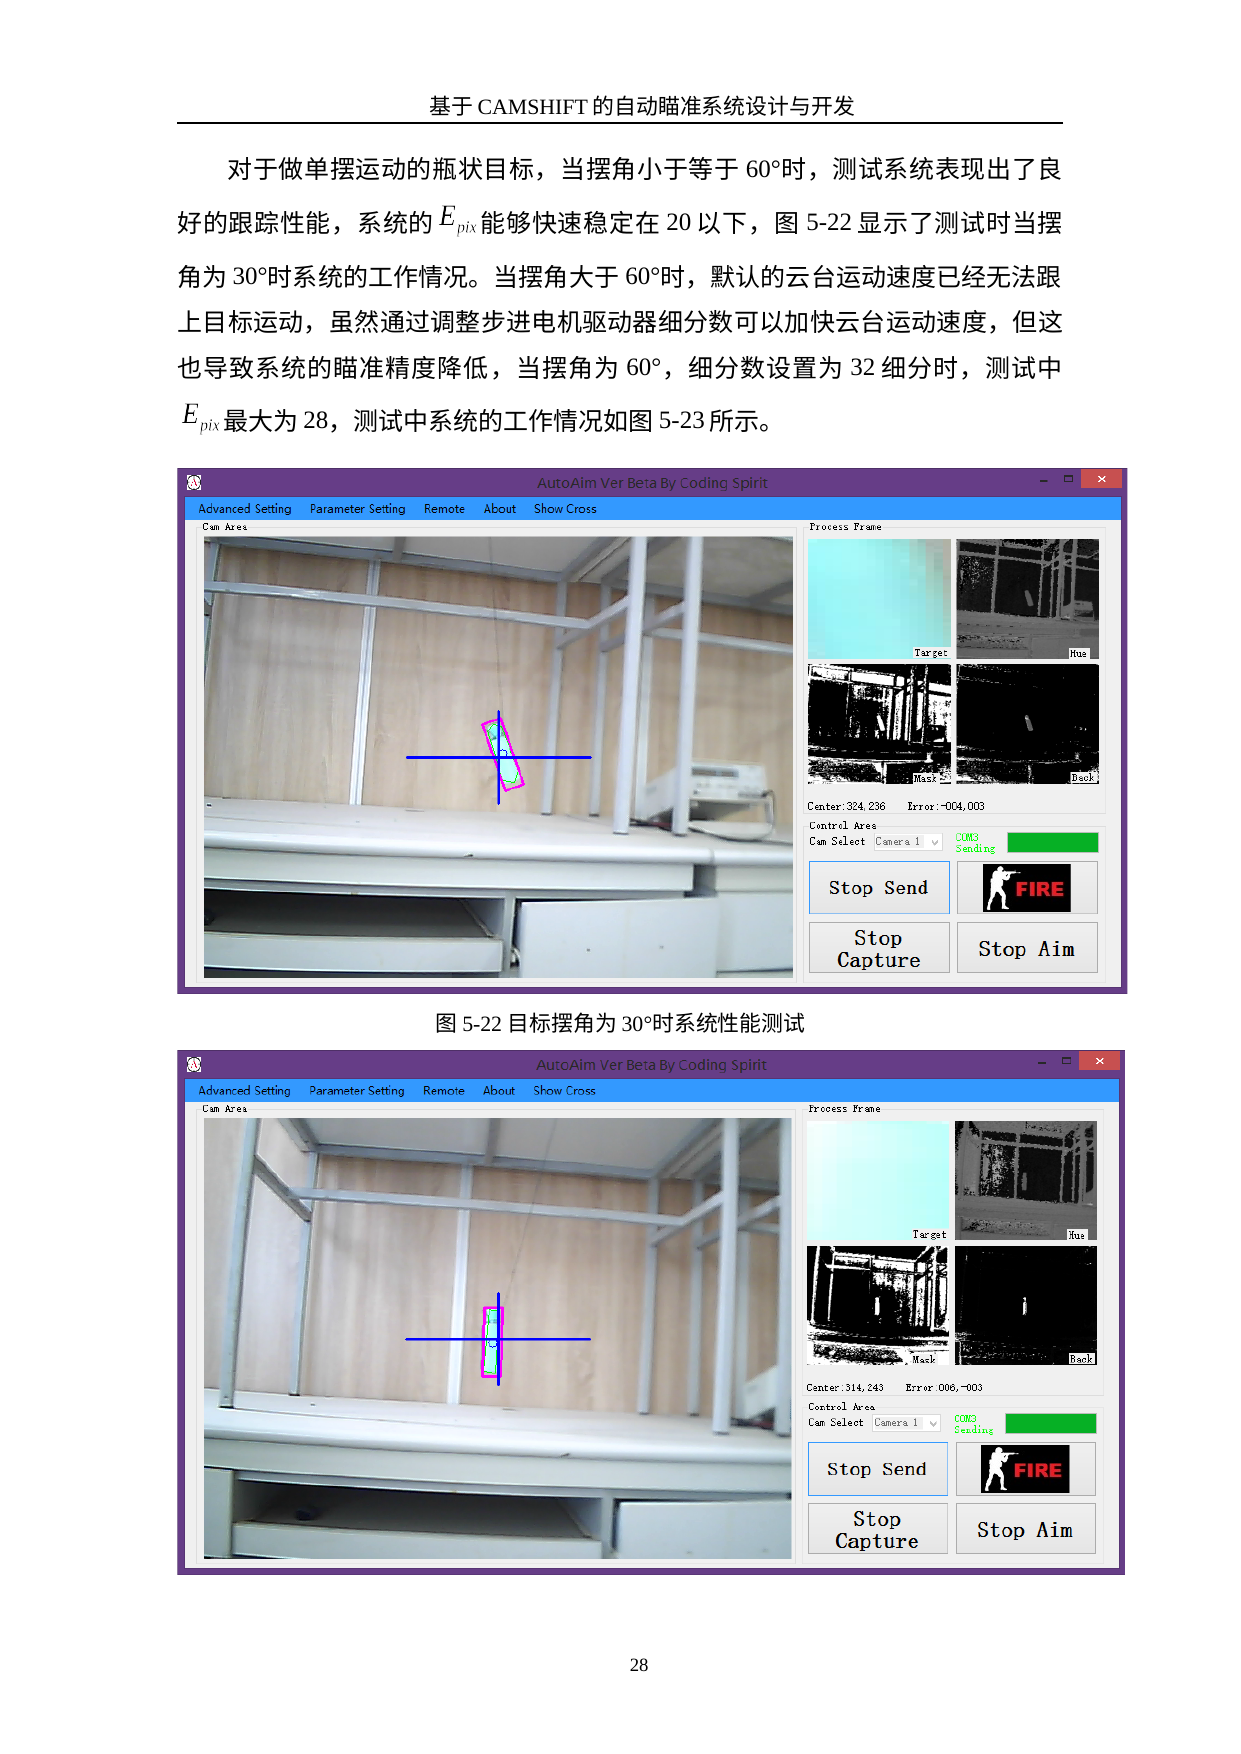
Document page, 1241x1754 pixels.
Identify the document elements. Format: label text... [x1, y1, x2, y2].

picture [177, 468, 1128, 994]
picture [177, 1050, 1125, 1575]
